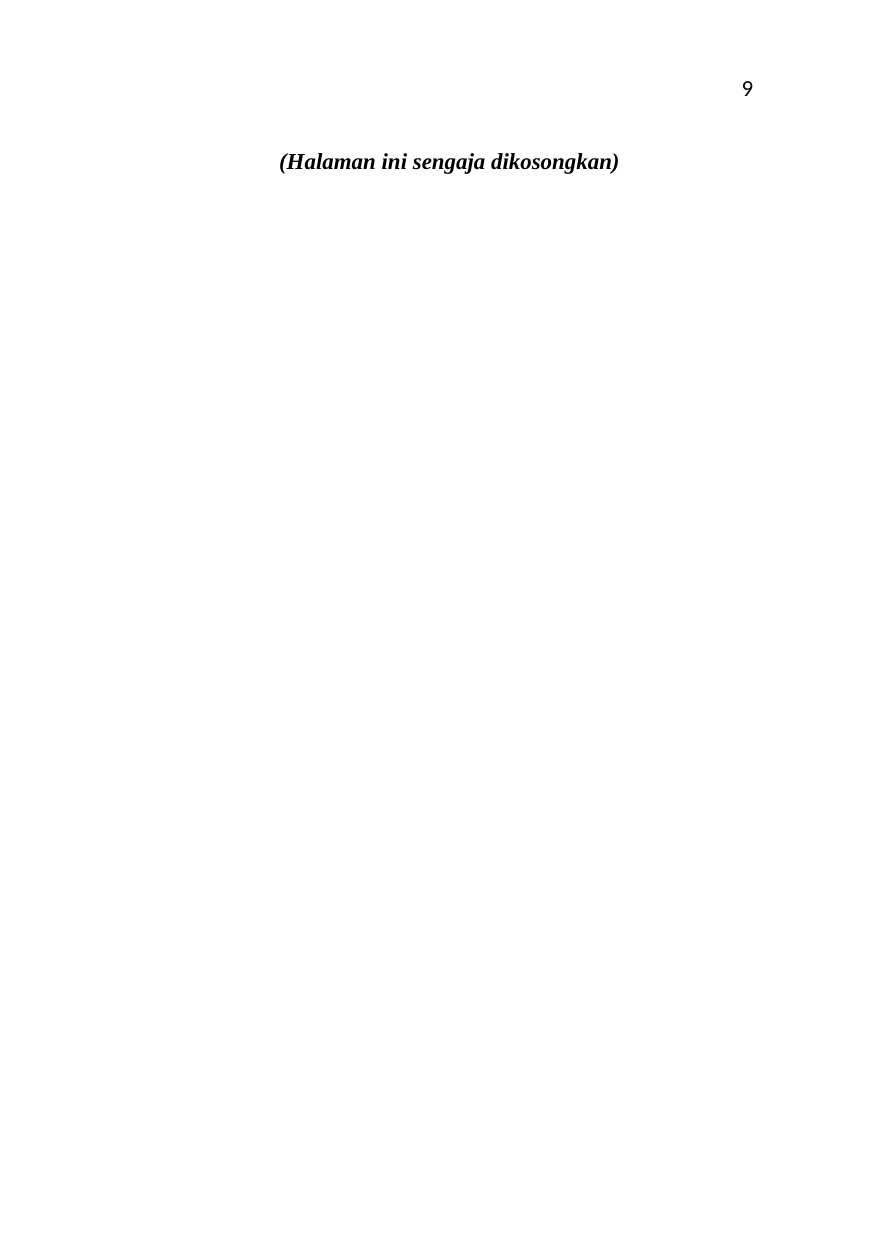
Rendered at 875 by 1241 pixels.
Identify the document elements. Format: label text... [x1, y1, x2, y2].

text (Halaman ini sengaja dikosongkan) [148, 148, 753, 174]
